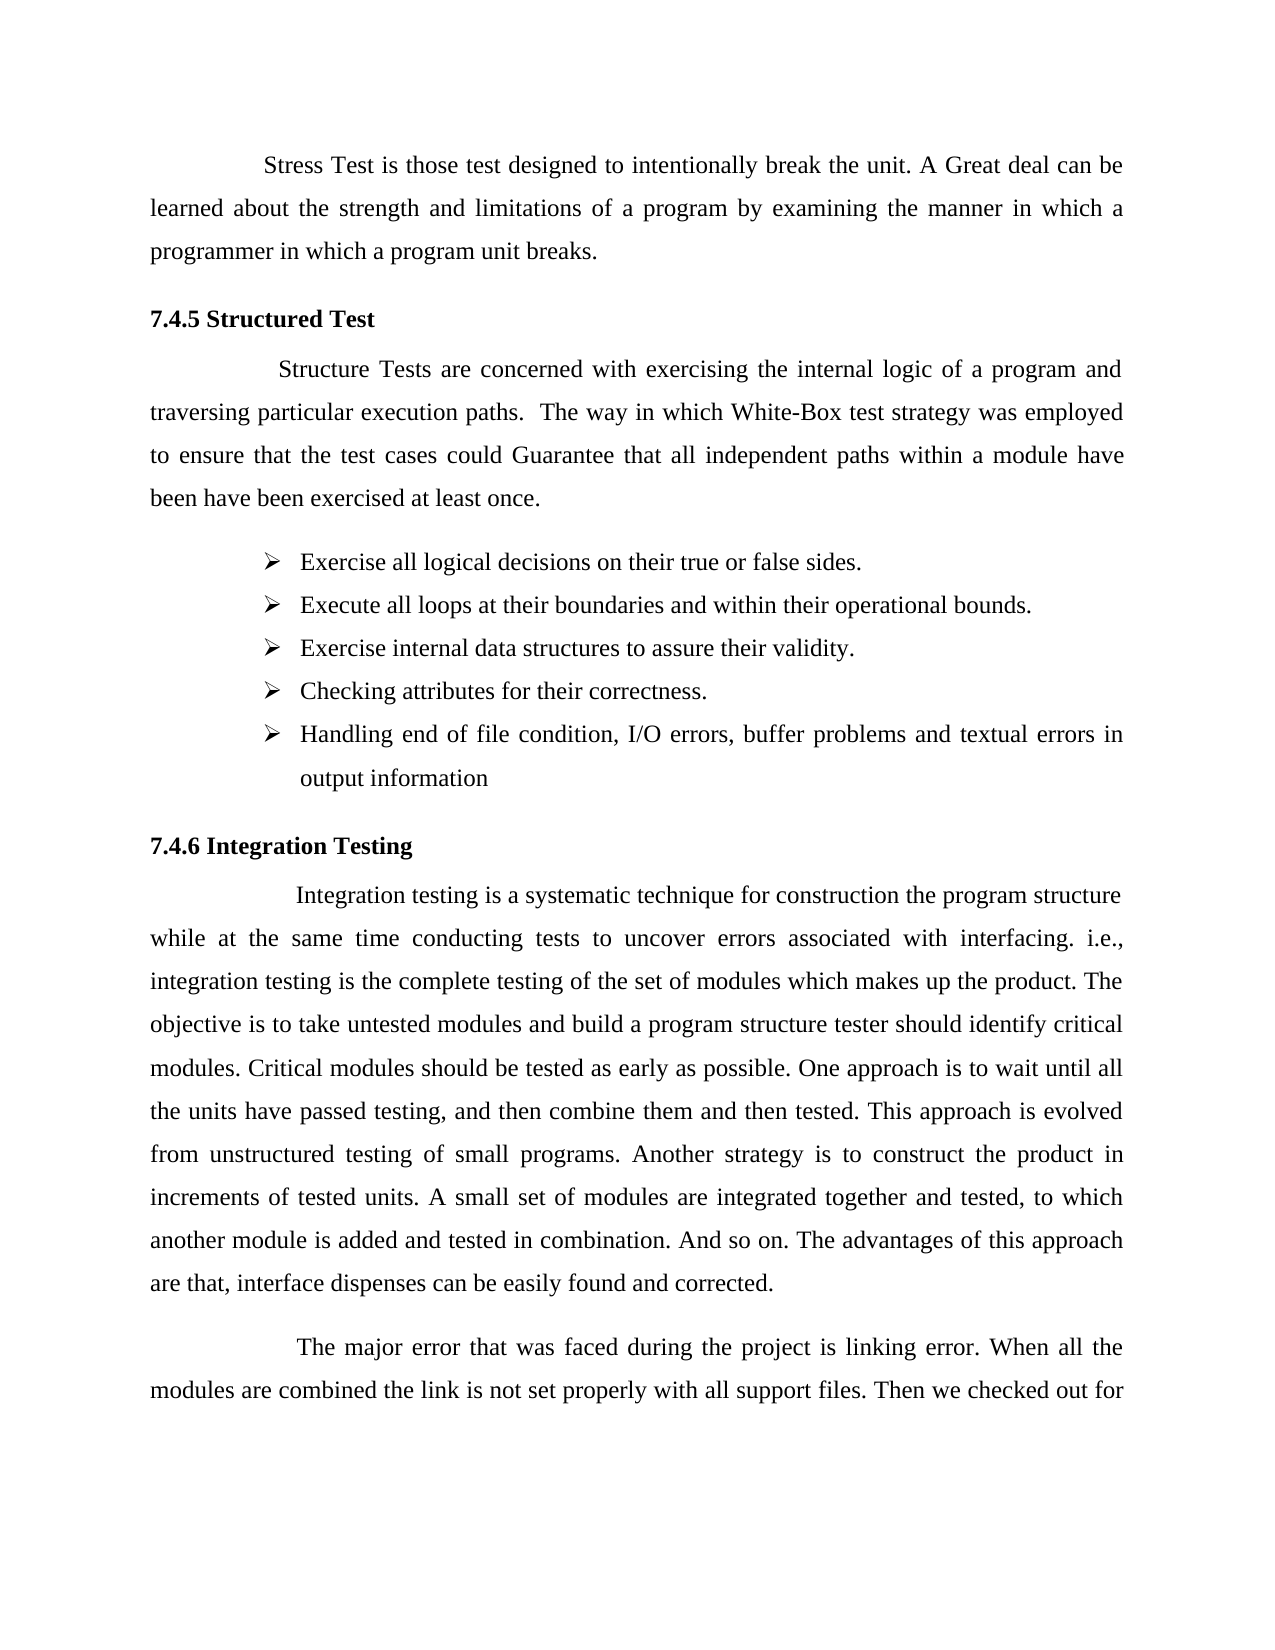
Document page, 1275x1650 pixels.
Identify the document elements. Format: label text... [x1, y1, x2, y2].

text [150, 1332, 1125, 1404]
list Exercise internal data structures to assure their validity. [262, 633, 1125, 662]
list Execute all loops at their boundaries and within their operational bounds. [262, 590, 1125, 619]
text Integration testing is a systematic technique for construction the program structure while at the same time conducting tests to uncover errors associated with interfacing. i.e., integration testing is the complete testing of the set of modules which makes up the product. The objective is to take untested modules and build a program structure tester should identify critical modules. Critical modules should be tested as early as possible. One approach is to wait until all the units have passed testing, and then combine them and then tested. This approach is evolved from unstructured testing of small programs. Another strategy is to construct the product in increments of tested units. A small set of modules are integrated together and tested, to which another module is added and tested in combination. And so on. The advantages of this approach are that, interface dispenses can be easily found and corrected. [150, 880, 1125, 1297]
subtitle 7.4.5 Structured Test [150, 304, 1125, 333]
subtitle 7.4.6 Integration Testing [150, 831, 1125, 859]
text Stress Test is those test designed to intentionally break the unit. A Great deal can be learned about the strength and limitations of a program by examining the manner in which a programmer in which a program unit breaks. [150, 150, 1125, 265]
list Handling end of file condition, I/O errors, buffer problems and textual errors in output information [262, 719, 1125, 791]
list Exercise all logical decisions on their true or false sides. [262, 547, 1125, 576]
text Structure Tests are concerned with exercising the internal logic of a program and traversing particular execution paths. The way in which White-Box test strategy was employed to ensure that the test cases could Guarantee that all independent paths within a module have been have been exercised at least once. [150, 354, 1125, 512]
list Checking attributes for their correctness. [262, 676, 1125, 705]
